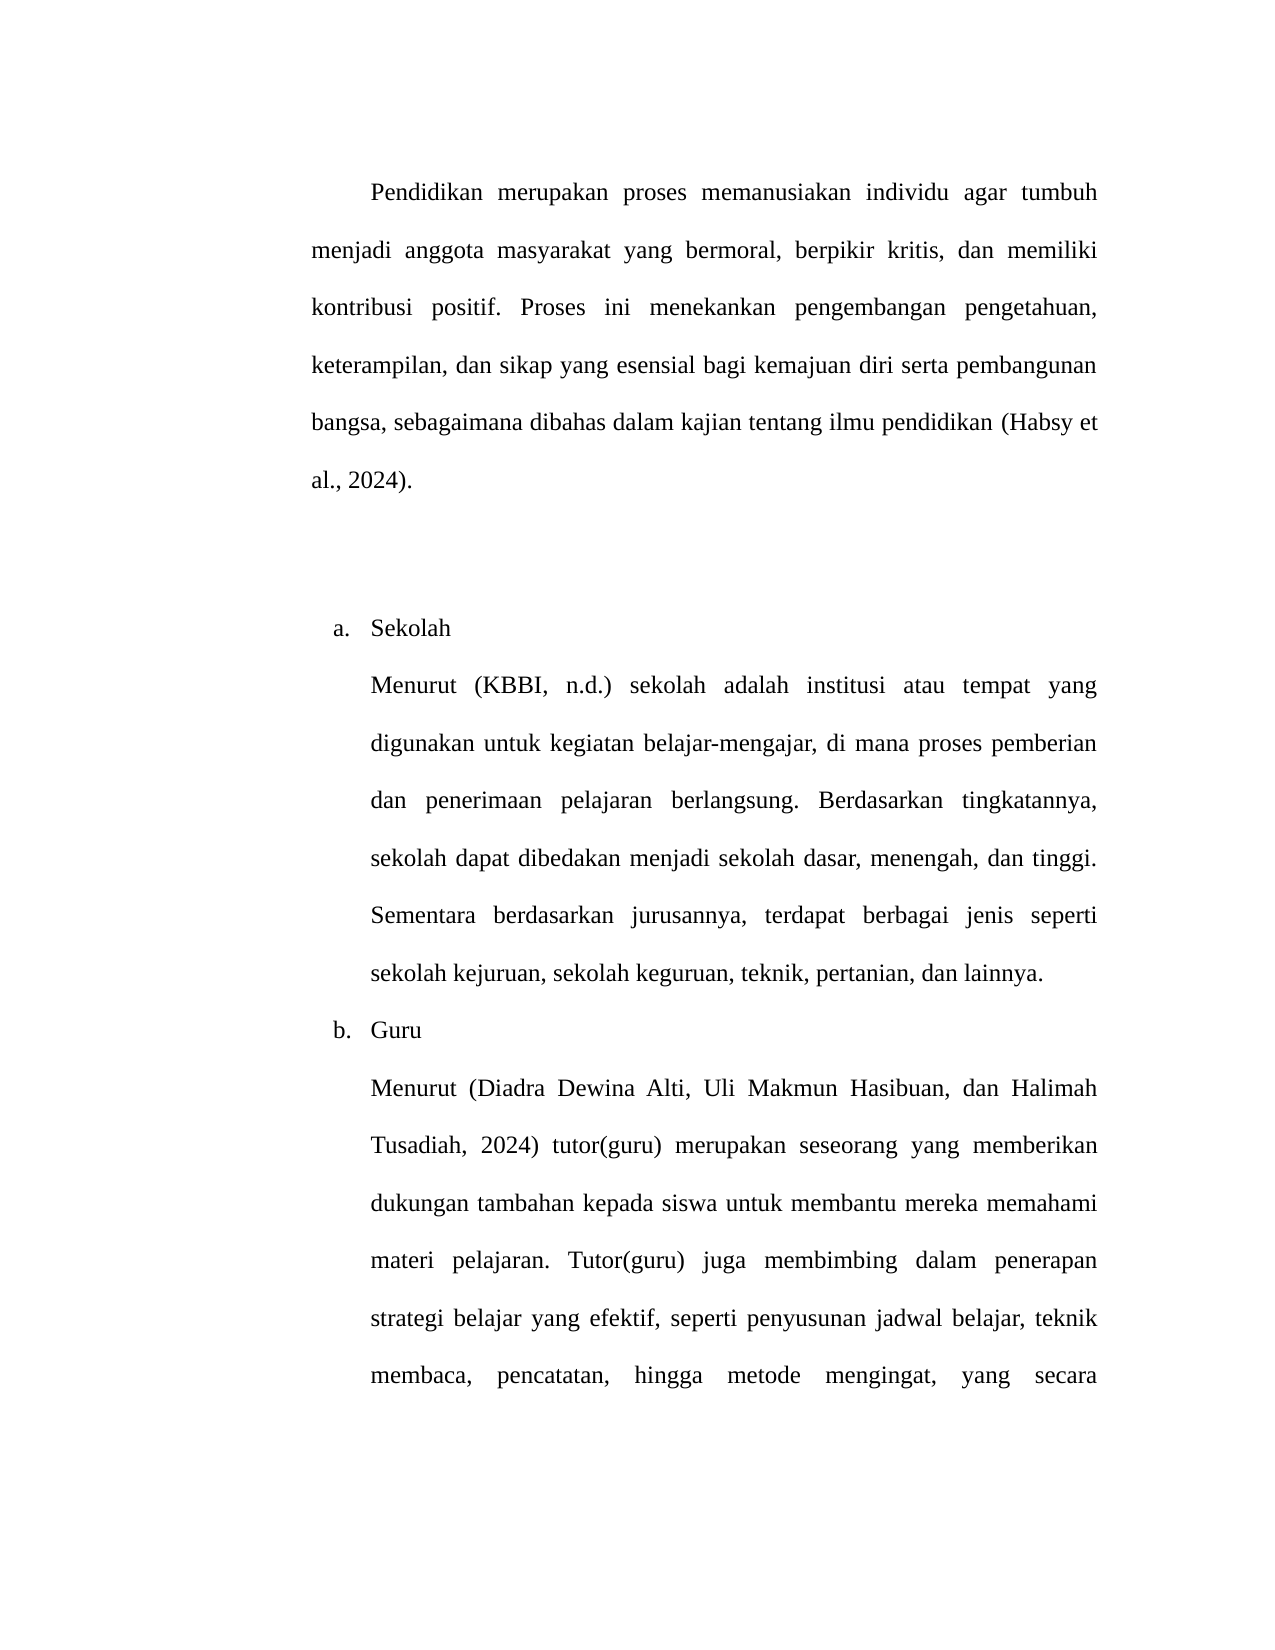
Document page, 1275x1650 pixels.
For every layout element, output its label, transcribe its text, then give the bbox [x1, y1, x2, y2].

list Sekolah [333, 613, 1098, 642]
list Guru [333, 1016, 1098, 1044]
text Pendidikan merupakan proses memanusiakan individu agar tumbuh menjadi anggota masyarakat yang bermoral, berpikir kritis, dan memiliki kontribusi positif. Proses ini menekankan pengembangan pengetahuan, keterampilan, dan sikap yang esensial bagi kemajuan diri serta pembangunan bangsa, sebagaimana dibahas dalam kajian tentang ilmu pendidikan (Habsy et al., 2024). [311, 177, 1098, 493]
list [370, 1073, 1098, 1389]
list Menurut (KBBI, n.d.) sekolah adalah institusi atau tempat yang digunakan untuk kegiatan belajar-mengajar, di mana proses pemberian dan penerimaan pelajaran berlangsung. Berdasarkan tingkatannya, sekolah dapat dibedakan menjadi sekolah dasar, menengah, dan tinggi. Sementara berdasarkan jurusannya, terdapat berbagai jenis seperti sekolah kejuruan, sekolah keguruan, teknik, pertanian, dan lainnya. [370, 671, 1098, 987]
